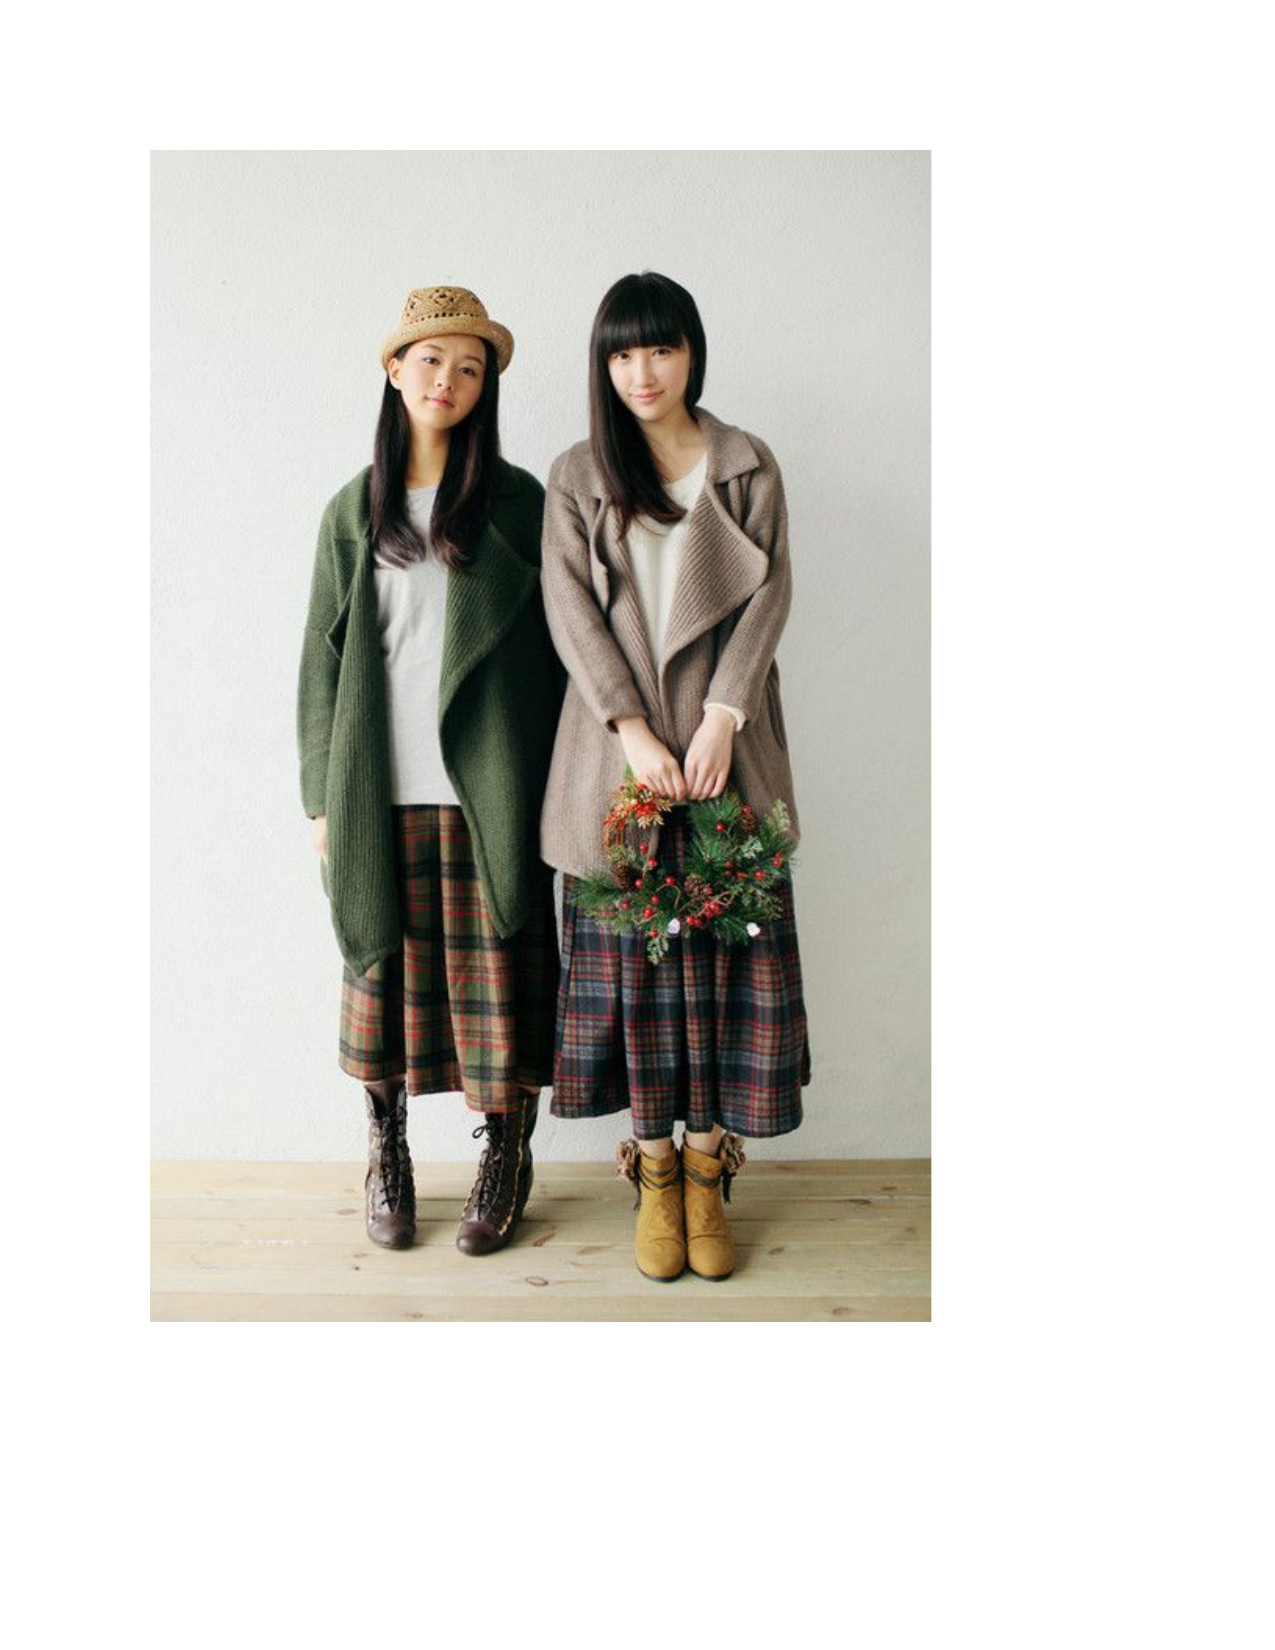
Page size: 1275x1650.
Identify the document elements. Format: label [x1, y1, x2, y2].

picture [150, 150, 932, 1322]
